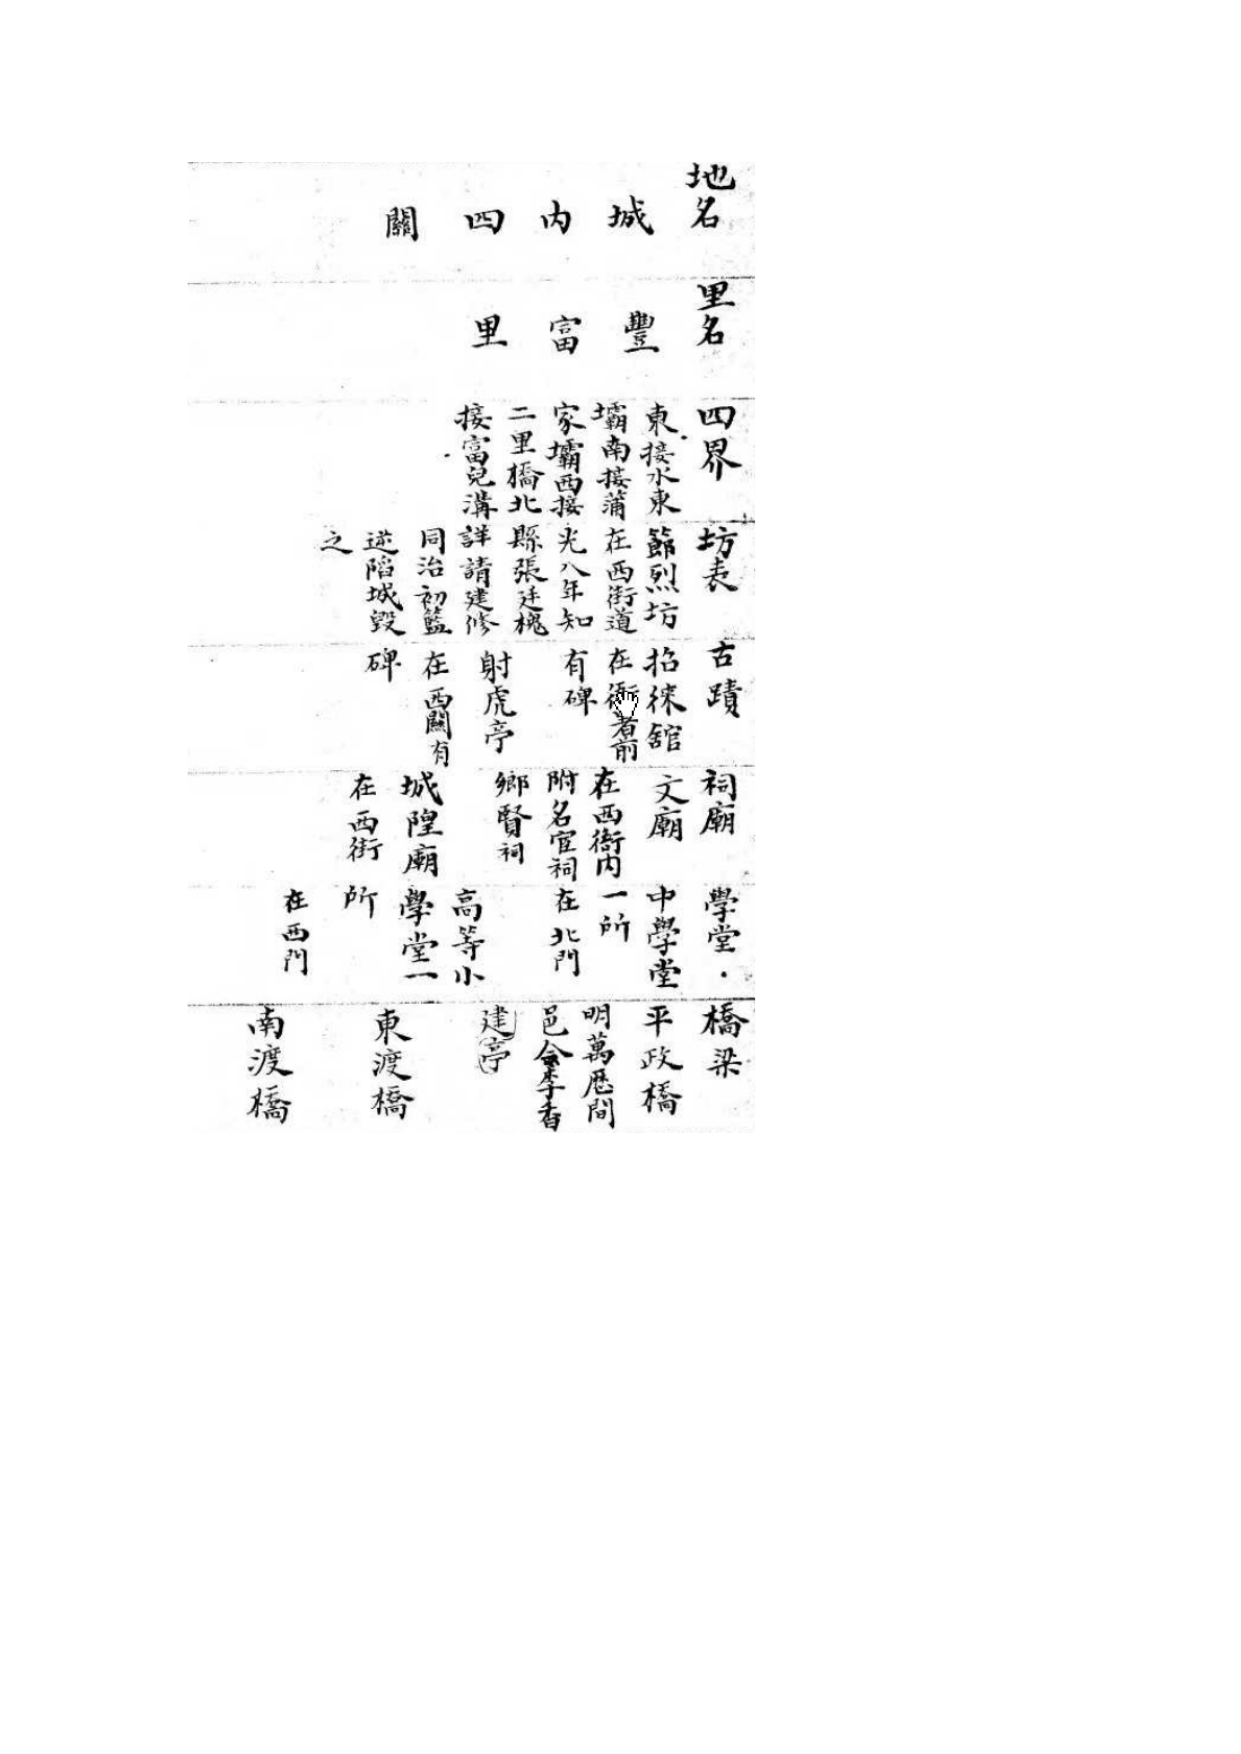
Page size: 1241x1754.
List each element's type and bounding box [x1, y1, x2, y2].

picture [187, 162, 756, 1133]
